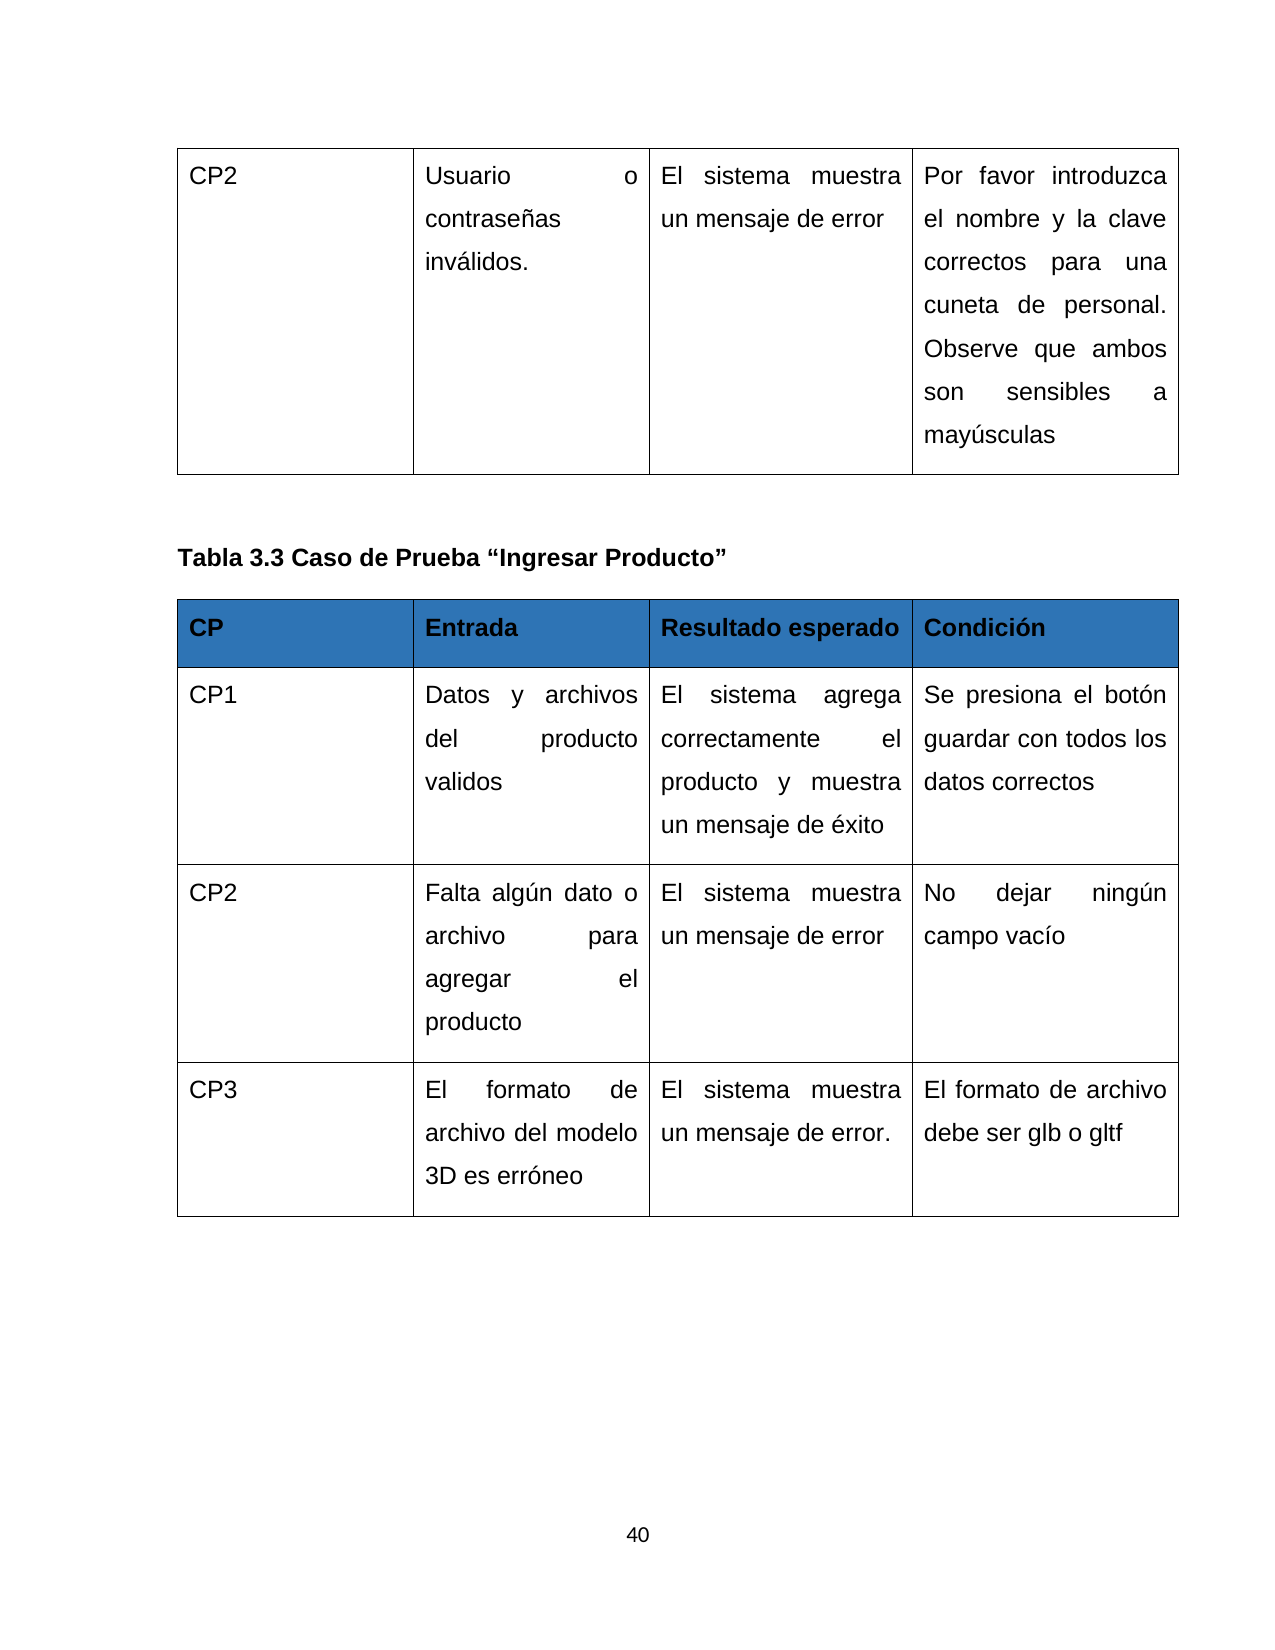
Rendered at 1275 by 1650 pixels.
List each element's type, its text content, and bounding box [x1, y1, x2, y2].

table_cell Usuario o contraseñas inválidos. [414, 149, 649, 474]
table_cell No dejar ningún campo vacío [913, 865, 1178, 1062]
table_header Resultado esperado [650, 600, 912, 667]
table_cell El sistema agrega correctamente el producto y muestra un mensaje de éxito [650, 668, 912, 864]
table_cell El formato de archivo debe ser glb o gltf [913, 1063, 1178, 1216]
table_cell CP3 [178, 1063, 413, 1216]
table_cell CP1 [178, 668, 413, 864]
table_cell El formato de archivo del modelo 3D es erróneo [414, 1063, 649, 1216]
table_cell Por favor introduzca el nombre y la clave correctos para una cuneta de personal. Observe que ambos son sensibles a mayúsculas [913, 149, 1178, 474]
table_cell El sistema muestra un mensaje de error [650, 865, 912, 1062]
table_cell El sistema muestra un mensaje de error. [650, 1063, 912, 1216]
table_cell CP2 [178, 149, 413, 474]
table_cell Datos y archivos del producto validos [414, 668, 649, 864]
table_cell CP2 [178, 865, 413, 1062]
table_header Condición [913, 600, 1178, 667]
table_header Entrada [414, 600, 649, 667]
text Tabla 3.3 Caso de Prueba “Ingresar Producto” [177, 543, 1098, 572]
table_header CP [178, 600, 413, 667]
table_cell Falta algún dato o archivo para agregar el producto [414, 865, 649, 1062]
table_cell Se presiona el botón guardar con todos los datos correctos [913, 668, 1178, 864]
table_cell El sistema muestra un mensaje de error [650, 149, 912, 474]
